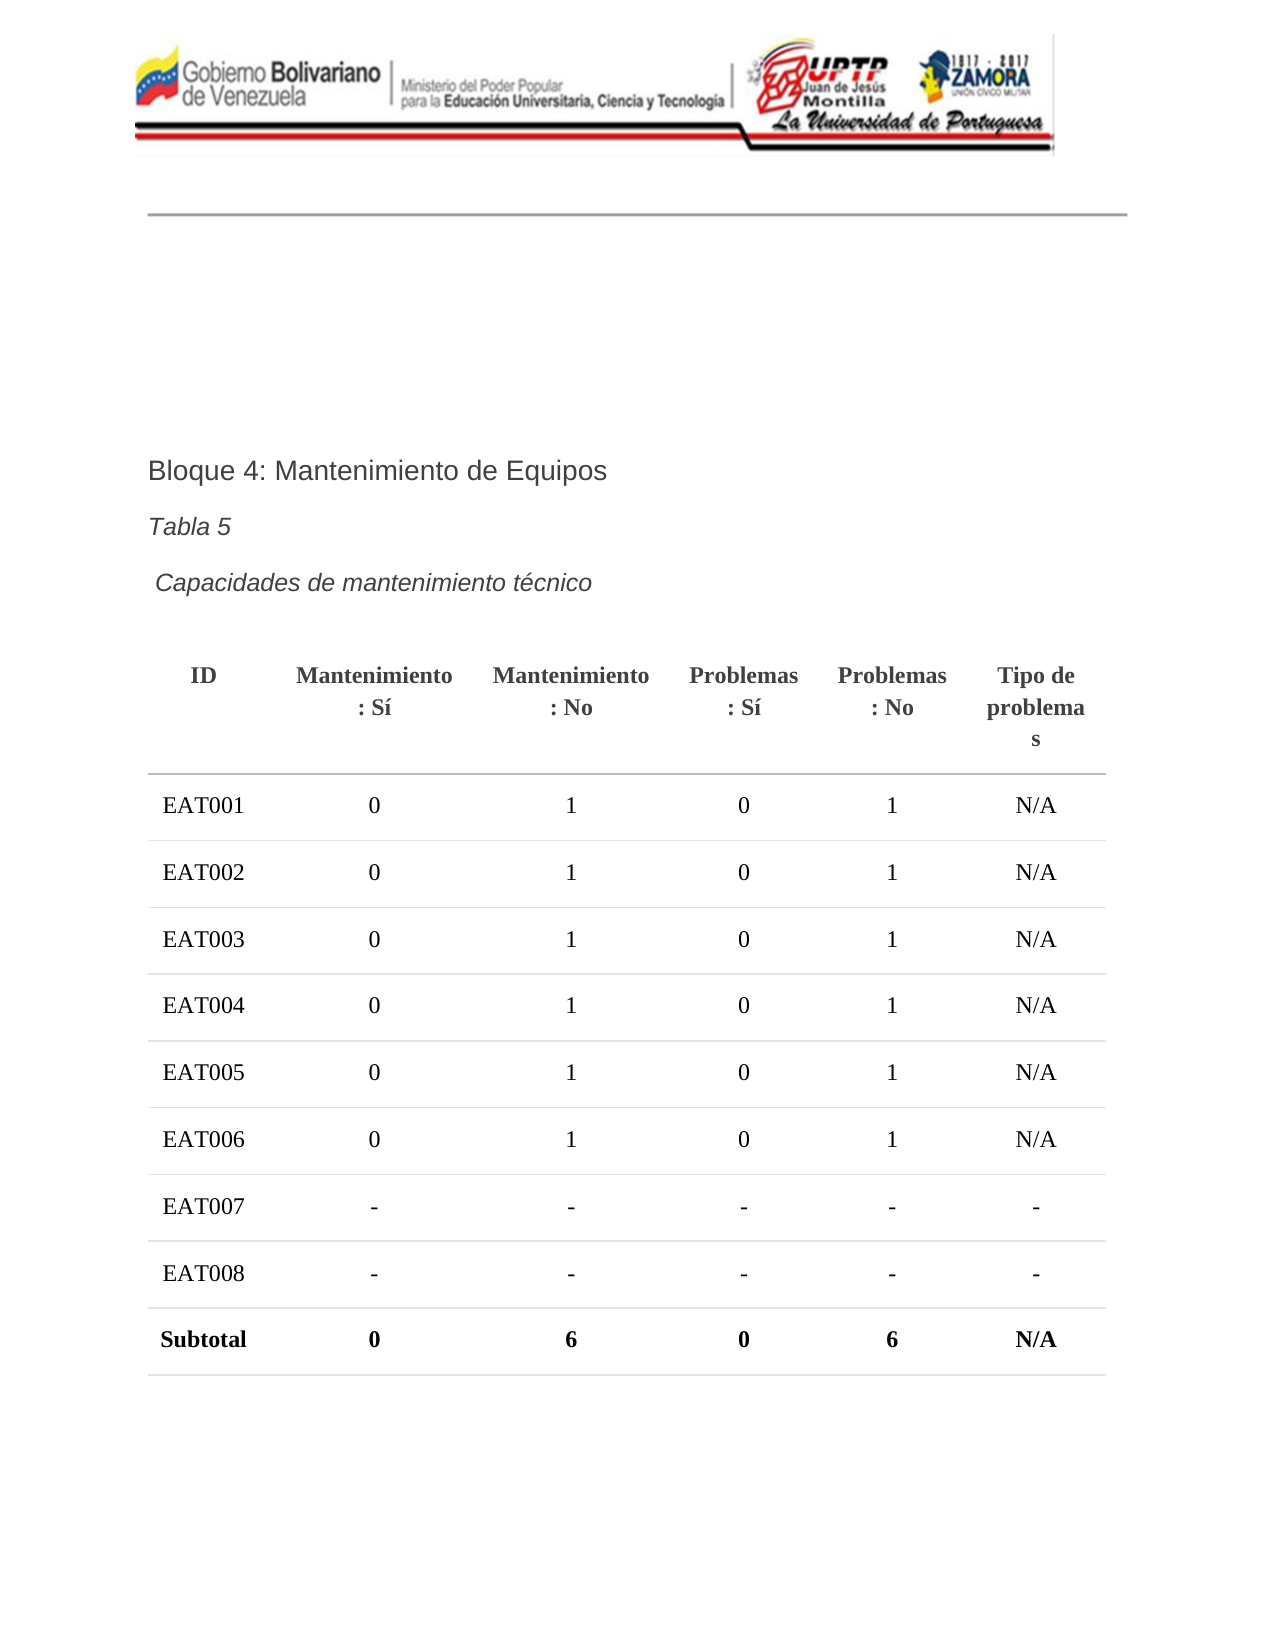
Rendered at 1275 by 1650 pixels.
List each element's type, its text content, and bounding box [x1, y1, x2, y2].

table_cell 1 [473, 908, 669, 973]
table_cell - [966, 1242, 1106, 1307]
table_cell EAT003 [148, 908, 276, 973]
table_cell 0 [276, 975, 473, 1040]
table_cell 6 [473, 1309, 669, 1374]
table_cell - [473, 1242, 669, 1307]
table_cell 6 [818, 1309, 966, 1374]
text Tabla 5 Capacidades de mantenimiento técnico [148, 512, 1127, 596]
table_cell 0 [670, 1042, 818, 1107]
table_cell EAT005 [148, 1042, 276, 1107]
table_cell 0 [276, 841, 473, 907]
table_cell EAT008 [148, 1242, 276, 1307]
table_cell 1 [818, 1042, 966, 1107]
table_header Problemas: No [818, 645, 966, 773]
table_cell - [818, 1175, 966, 1240]
table_cell N/A [966, 841, 1106, 907]
text Bloque 4: Mantenimiento de Equipos [148, 453, 1127, 486]
table_cell - [276, 1242, 473, 1307]
table_cell N/A [966, 1108, 1106, 1174]
table_cell 1 [818, 975, 966, 1040]
table_cell 1 [818, 775, 966, 840]
table_cell 1 [818, 1108, 966, 1174]
picture [135, 34, 1056, 158]
table_cell - [276, 1175, 473, 1240]
table_cell - [966, 1175, 1106, 1240]
table_cell 1 [818, 908, 966, 973]
table_cell 1 [473, 975, 669, 1040]
table_cell 1 [473, 775, 669, 840]
table_cell EAT001 [148, 775, 276, 840]
table_cell N/A [966, 908, 1106, 973]
table_cell - [818, 1242, 966, 1307]
table_cell 1 [473, 841, 669, 907]
table_header Mantenimiento: Sí [276, 645, 473, 773]
table_cell 0 [670, 841, 818, 907]
table_cell - [473, 1175, 669, 1240]
table_cell 0 [276, 1042, 473, 1107]
table_cell 0 [670, 1309, 818, 1374]
table_cell 1 [473, 1042, 669, 1107]
table_cell 0 [276, 1108, 473, 1174]
table_cell Subtotal [148, 1309, 276, 1374]
table_cell 1 [473, 1108, 669, 1174]
table_header Mantenimiento: No [473, 645, 669, 773]
table_cell 1 [818, 841, 966, 907]
table_cell - [670, 1175, 818, 1240]
table_header Problemas: Sí [670, 645, 818, 773]
table_cell N/A [966, 1309, 1106, 1374]
table_header Tipo de problemas [966, 645, 1106, 773]
table_cell N/A [966, 1042, 1106, 1107]
table_cell EAT006 [148, 1108, 276, 1174]
table_cell 0 [670, 1108, 818, 1174]
table_cell EAT007 [148, 1175, 276, 1240]
table_cell 0 [670, 975, 818, 1040]
table_cell EAT004 [148, 975, 276, 1040]
table_cell - [670, 1242, 818, 1307]
table_cell 0 [276, 908, 473, 973]
table_cell N/A [966, 775, 1106, 840]
table_cell N/A [966, 975, 1106, 1040]
table_cell 0 [276, 1309, 473, 1374]
table_cell 0 [670, 775, 818, 840]
table_cell 0 [670, 908, 818, 973]
table_header ID [148, 645, 276, 773]
table_cell EAT002 [148, 841, 276, 907]
table_cell 0 [276, 775, 473, 840]
